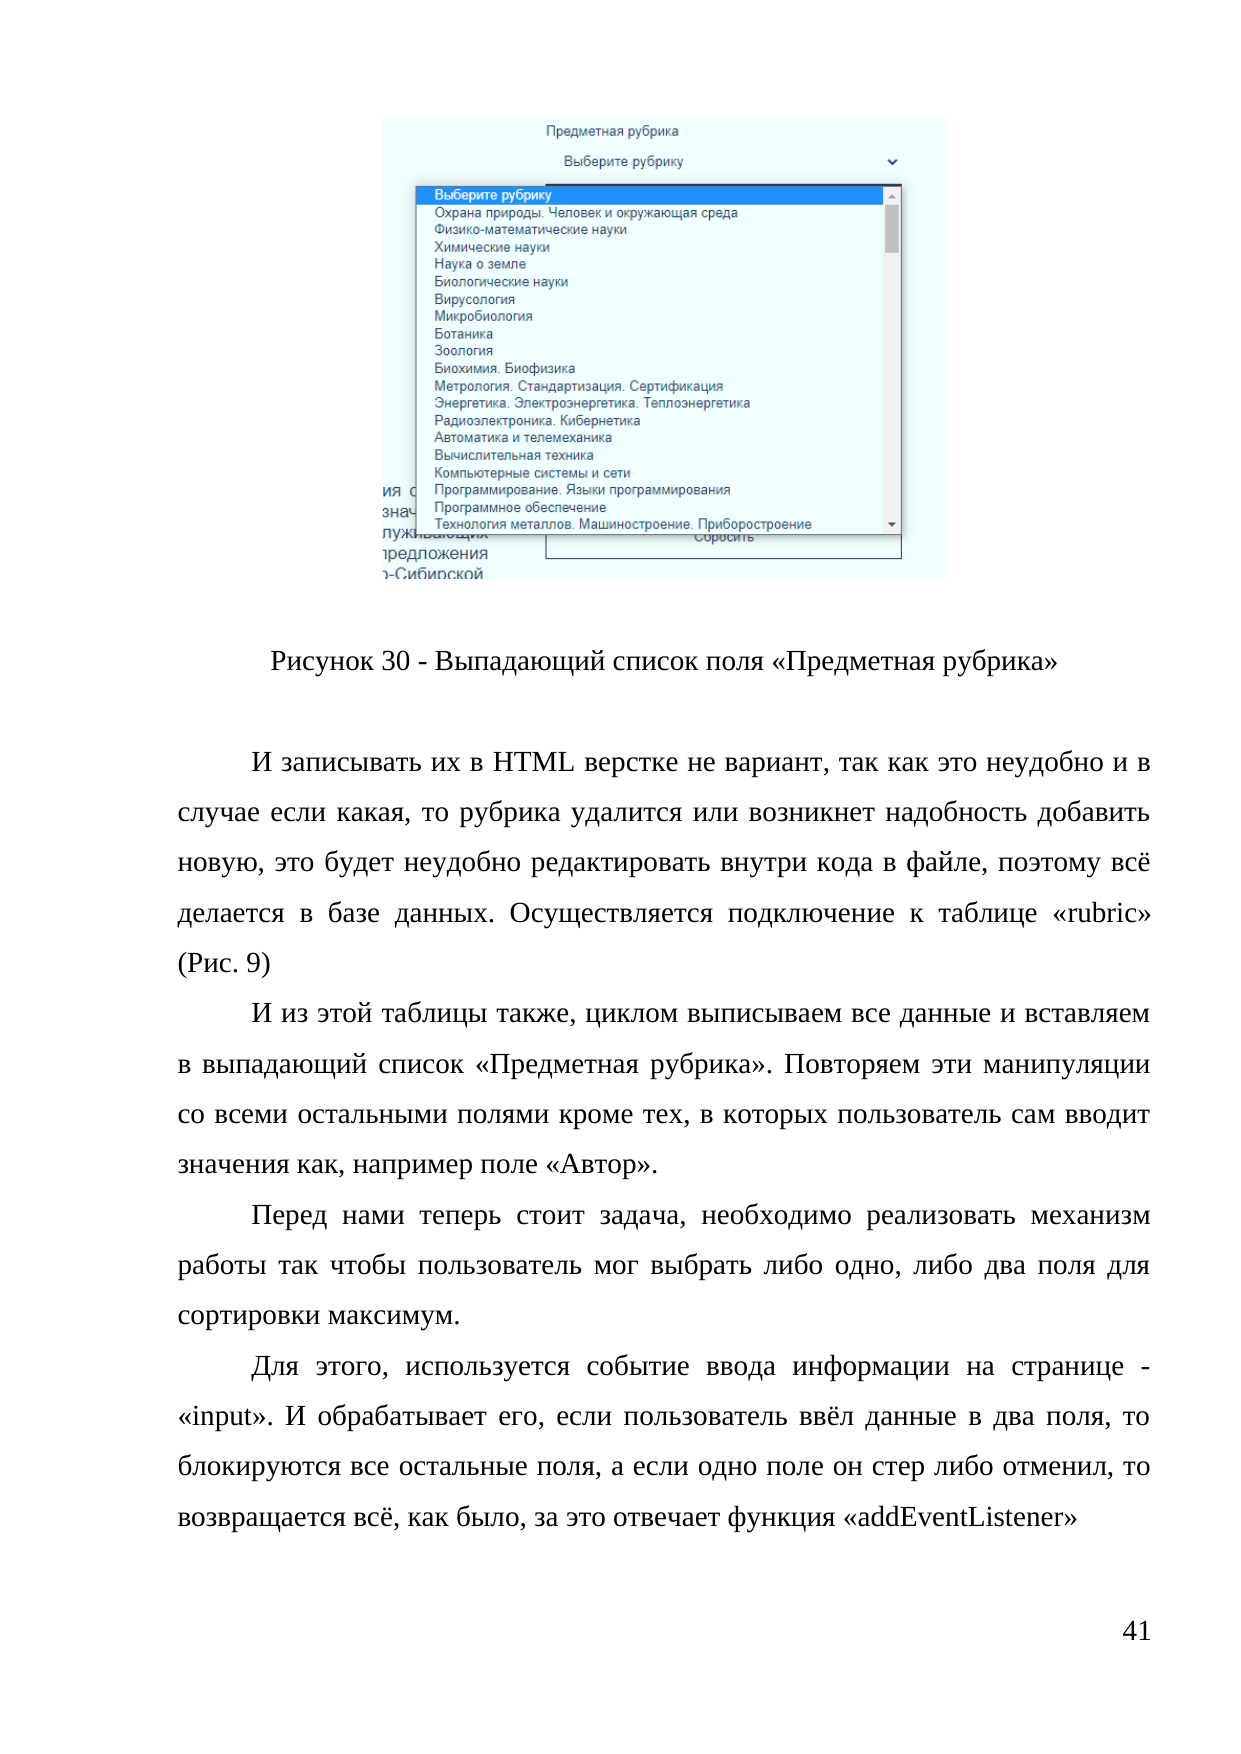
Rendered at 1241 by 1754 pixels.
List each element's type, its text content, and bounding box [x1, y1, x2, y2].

text Перед нами теперь стоит задача, необходимо реализовать механизм работы так чтобы пользователь мог выбрать либо одно, либо два поля для сортировки максимум. [177, 1197, 1152, 1331]
text Для этого, используется событие ввода информации на странице - «input». И обрабатывает его, если пользователь ввёл данные в два поля, то блокируются все остальные поля, а если одно поле он стер либо отменил, то возвращается всё, как было, за это отвечает функция «addEventListener» [177, 1348, 1152, 1532]
picture [382, 118, 947, 579]
text И из этой таблицы также, циклом выписываем все данные и вставляем в выпадающий список «Предметная рубрика». Повторяем эти манипуляции со всеми остальными полями кроме тех, в которых пользователь сам вводит значения как, например поле «Автор». [177, 996, 1152, 1180]
text И записывать их в HTML верстке не вариант, так как это неудобно и в случае если какая, то рубрика удалится или возникнет надобность добавить новую, это будет неудобно редактировать внутри кода в файле, поэтому всё делается в базе данных. Осуществляется подключение к таблице «rubric» (Рис. 9) [177, 744, 1152, 979]
text Рисунок 30 - Выпадающий список поля «Предметная рубрика» [177, 643, 1152, 677]
